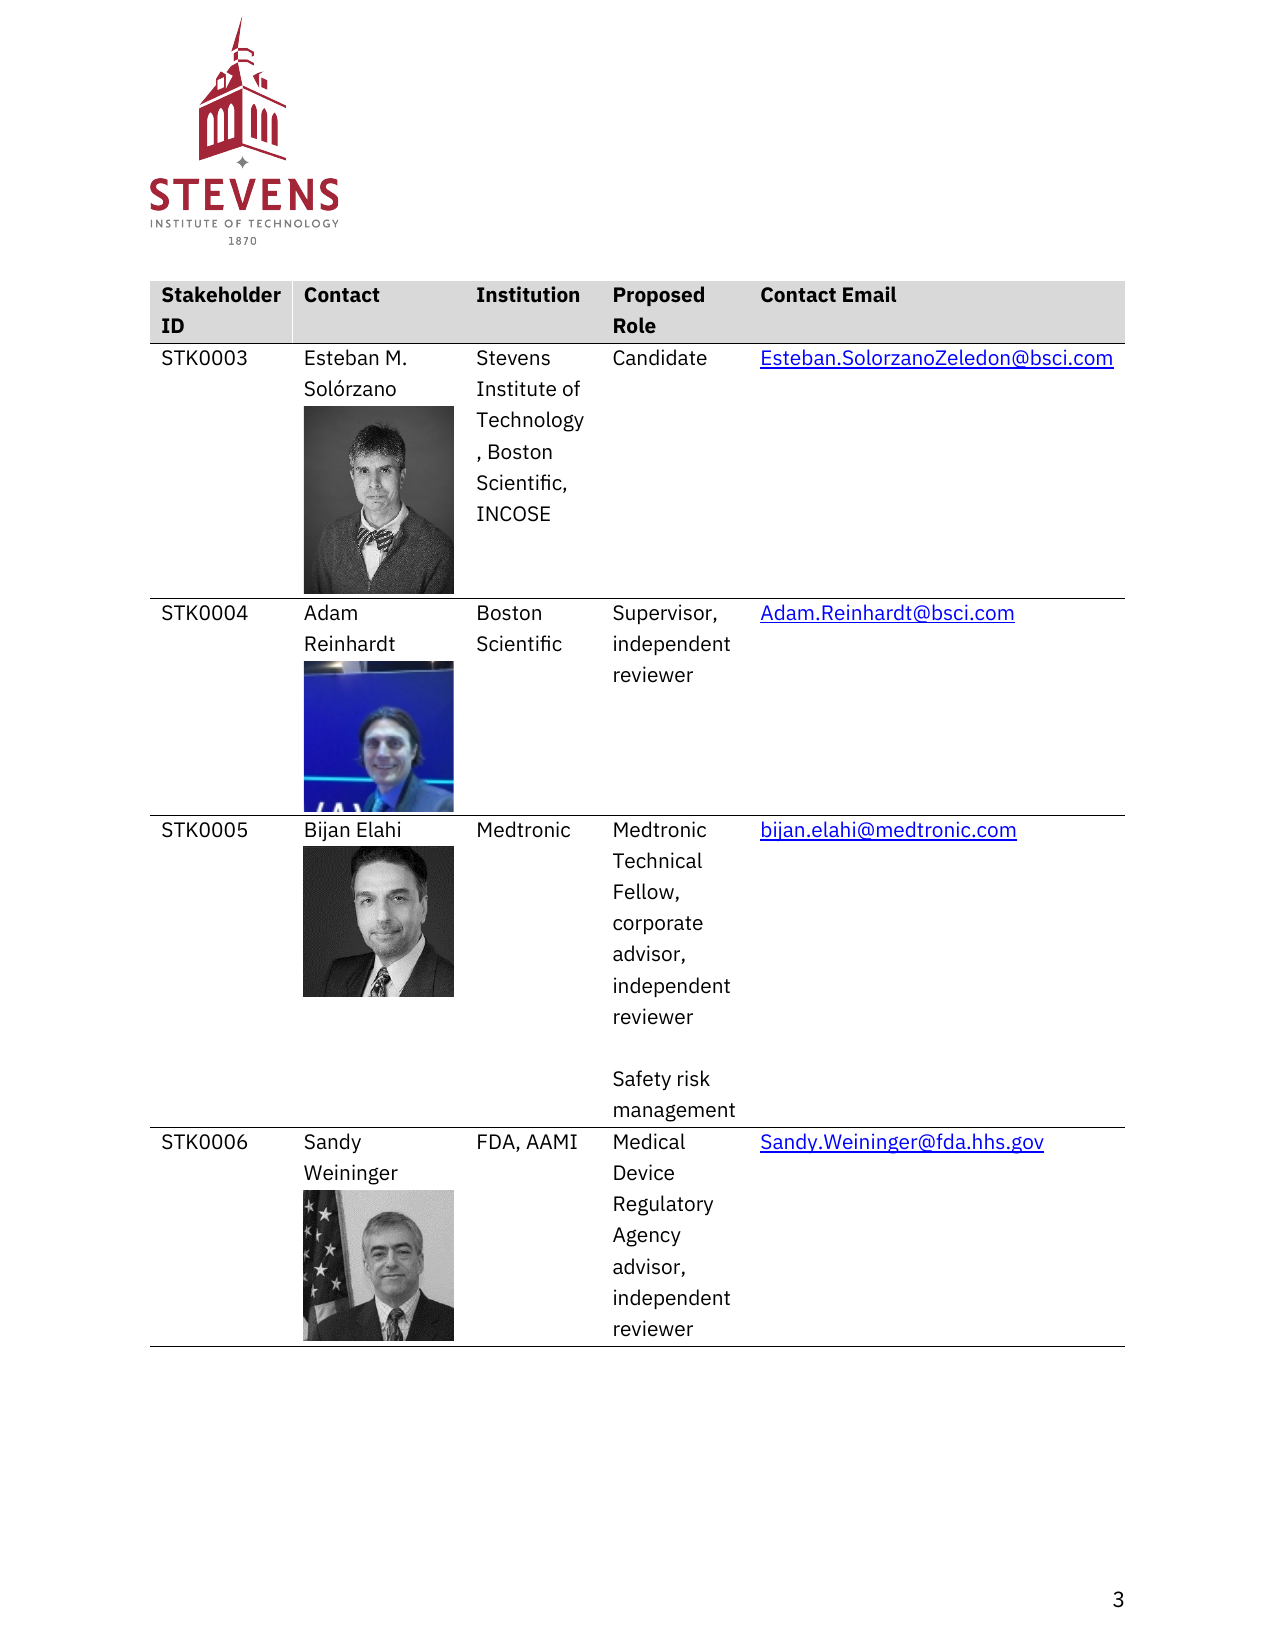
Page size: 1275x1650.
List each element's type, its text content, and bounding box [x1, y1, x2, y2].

table_header Proposed Role [601, 281, 749, 343]
table_cell FDA, AAMI [465, 1128, 601, 1346]
table_cell Stevens Institute of Technology, Boston Scientific, INCOSE [465, 344, 601, 598]
table_cell Esteban M. Solórzano [293, 344, 465, 598]
table_cell Supervisor, independent reviewer [601, 599, 749, 815]
table_cell Bijan Elahi [293, 816, 465, 1127]
table_header Institution [465, 281, 601, 343]
table_header Contact Email [749, 281, 1125, 343]
table_header Stakeholder ID [150, 281, 292, 343]
table_cell STK0005 [150, 816, 292, 1127]
table_cell Sandy.Weininger@fda.hhs.gov [749, 1128, 1125, 1346]
table_header Contact [293, 281, 465, 343]
table_cell Candidate [601, 344, 749, 598]
picture [303, 661, 454, 812]
table_cell Boston Scientific [465, 599, 601, 815]
table_cell Medtronic [465, 816, 601, 1127]
table_cell Sandy Weininger [293, 1128, 465, 1346]
picture [303, 1190, 454, 1341]
table_cell STK0006 [150, 1128, 292, 1346]
table_cell Esteban.SolorzanoZeledon@bsci.com [749, 344, 1125, 598]
table_cell Adam.Reinhardt@bsci.com [749, 599, 1125, 815]
table_cell Medtronic Technical Fellow, corporate advisor, independent reviewer Safety risk management [601, 816, 749, 1127]
picture [303, 846, 454, 997]
picture [150, 15, 339, 245]
table_cell Medical Device Regulatory Agency advisor, independent reviewer [601, 1128, 749, 1346]
table_cell Adam Reinhardt [293, 599, 465, 815]
table_cell STK0004 [150, 599, 292, 815]
table_cell bijan.elahi@medtronic.com [749, 816, 1125, 1127]
table_cell STK0003 [150, 344, 292, 598]
